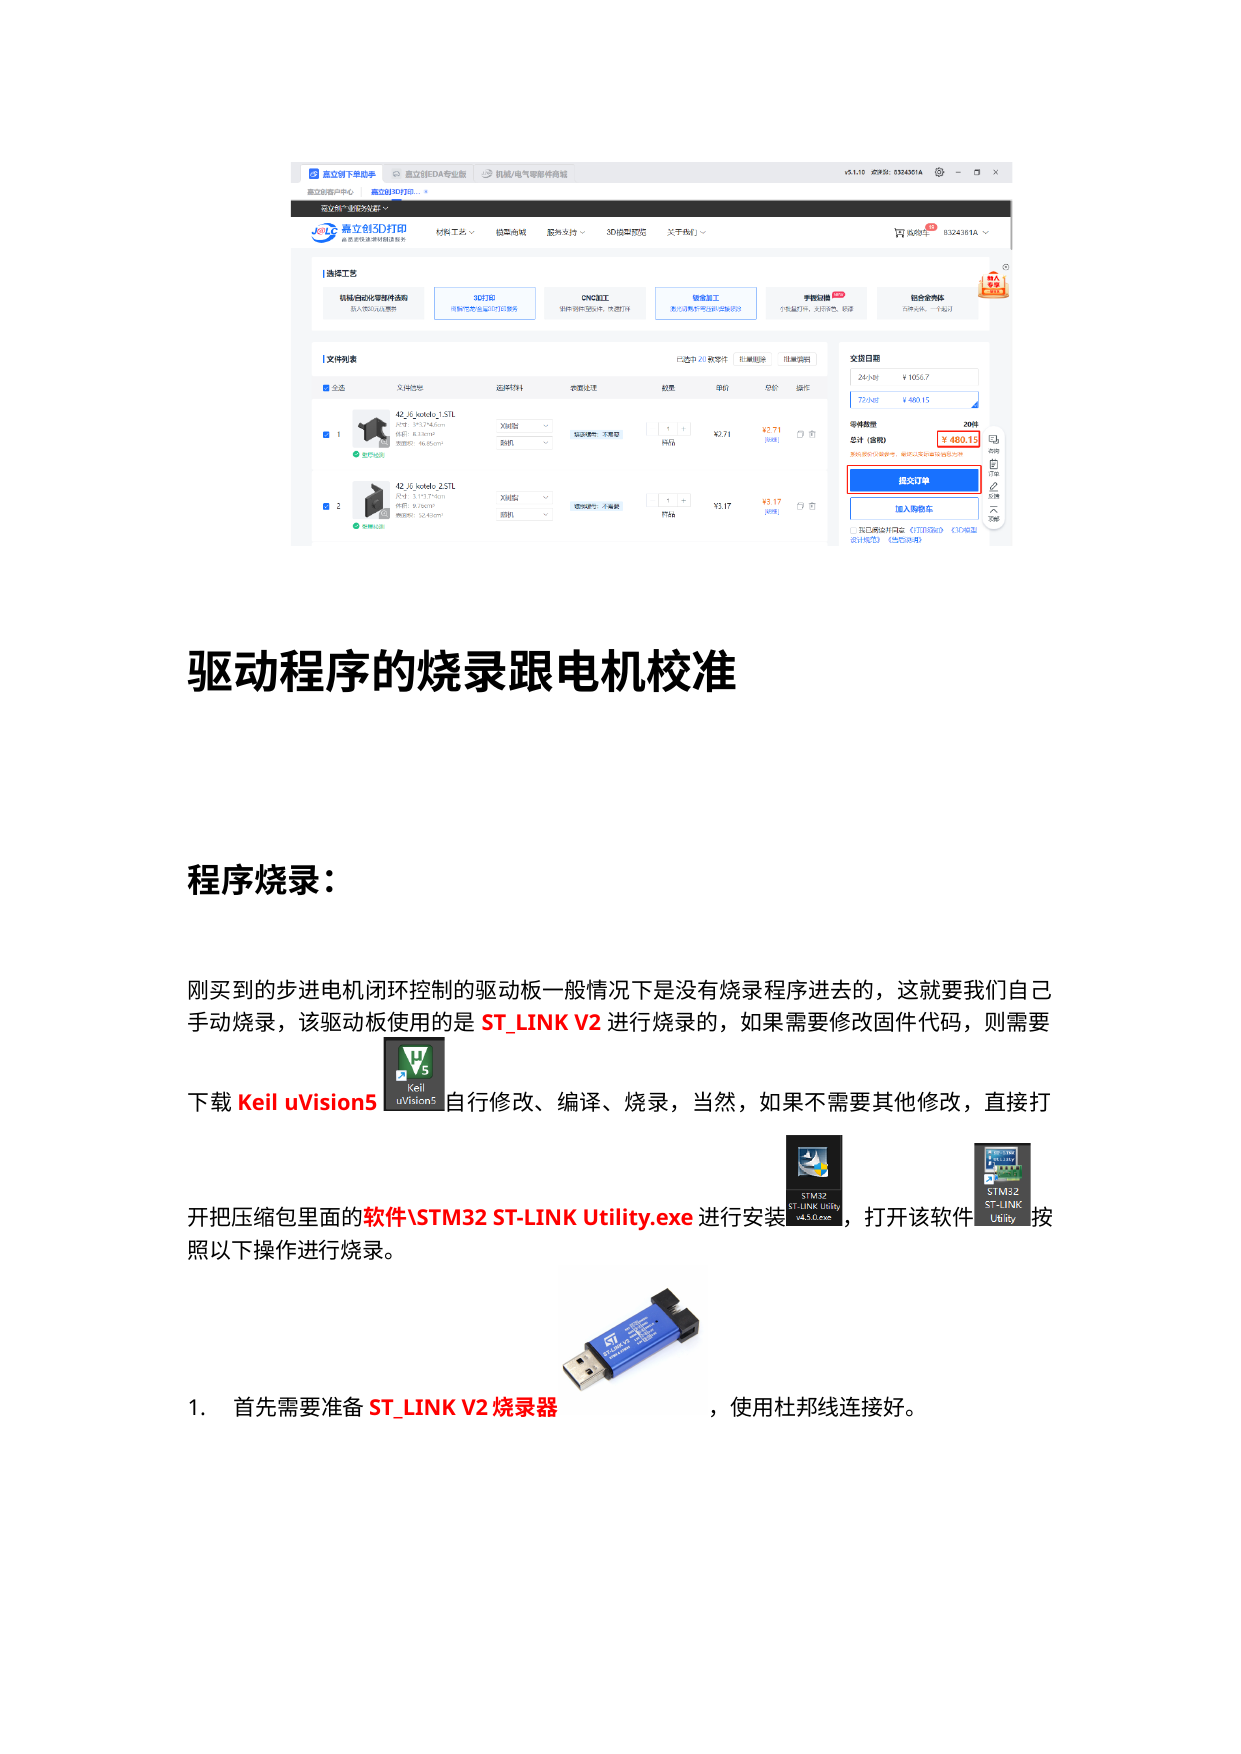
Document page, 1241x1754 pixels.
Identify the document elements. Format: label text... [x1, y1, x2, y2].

list 首先需要准备ST_LINK V2烧录器，使用杜邦线连接好。 [187, 1265, 1053, 1427]
subtitle 程序烧录： [187, 845, 1053, 910]
picture [558, 1265, 709, 1415]
text 刚买到的步进电机闭环控制的驱动板一般情况下是没有烧录程序进去的，这就要我们自己手动烧录，该驱动板使用的是ST_LINK V2 进行烧录的，如果需要修改固件代码，则需要下载Keil uVision5 自行修改、编译、烧录，当然，如果不需要其他修改，直接打开把压缩包里面的软件\STM32 ST-LINK Utility.exe进行安装，打开该软件按照以下操作进行烧录。 [187, 972, 1053, 1265]
picture [786, 1135, 843, 1226]
picture [974, 1143, 1031, 1226]
picture [383, 1037, 445, 1111]
picture [290, 162, 1013, 546]
subtitle 驱动程序的烧录跟电机校准 [187, 620, 1053, 717]
